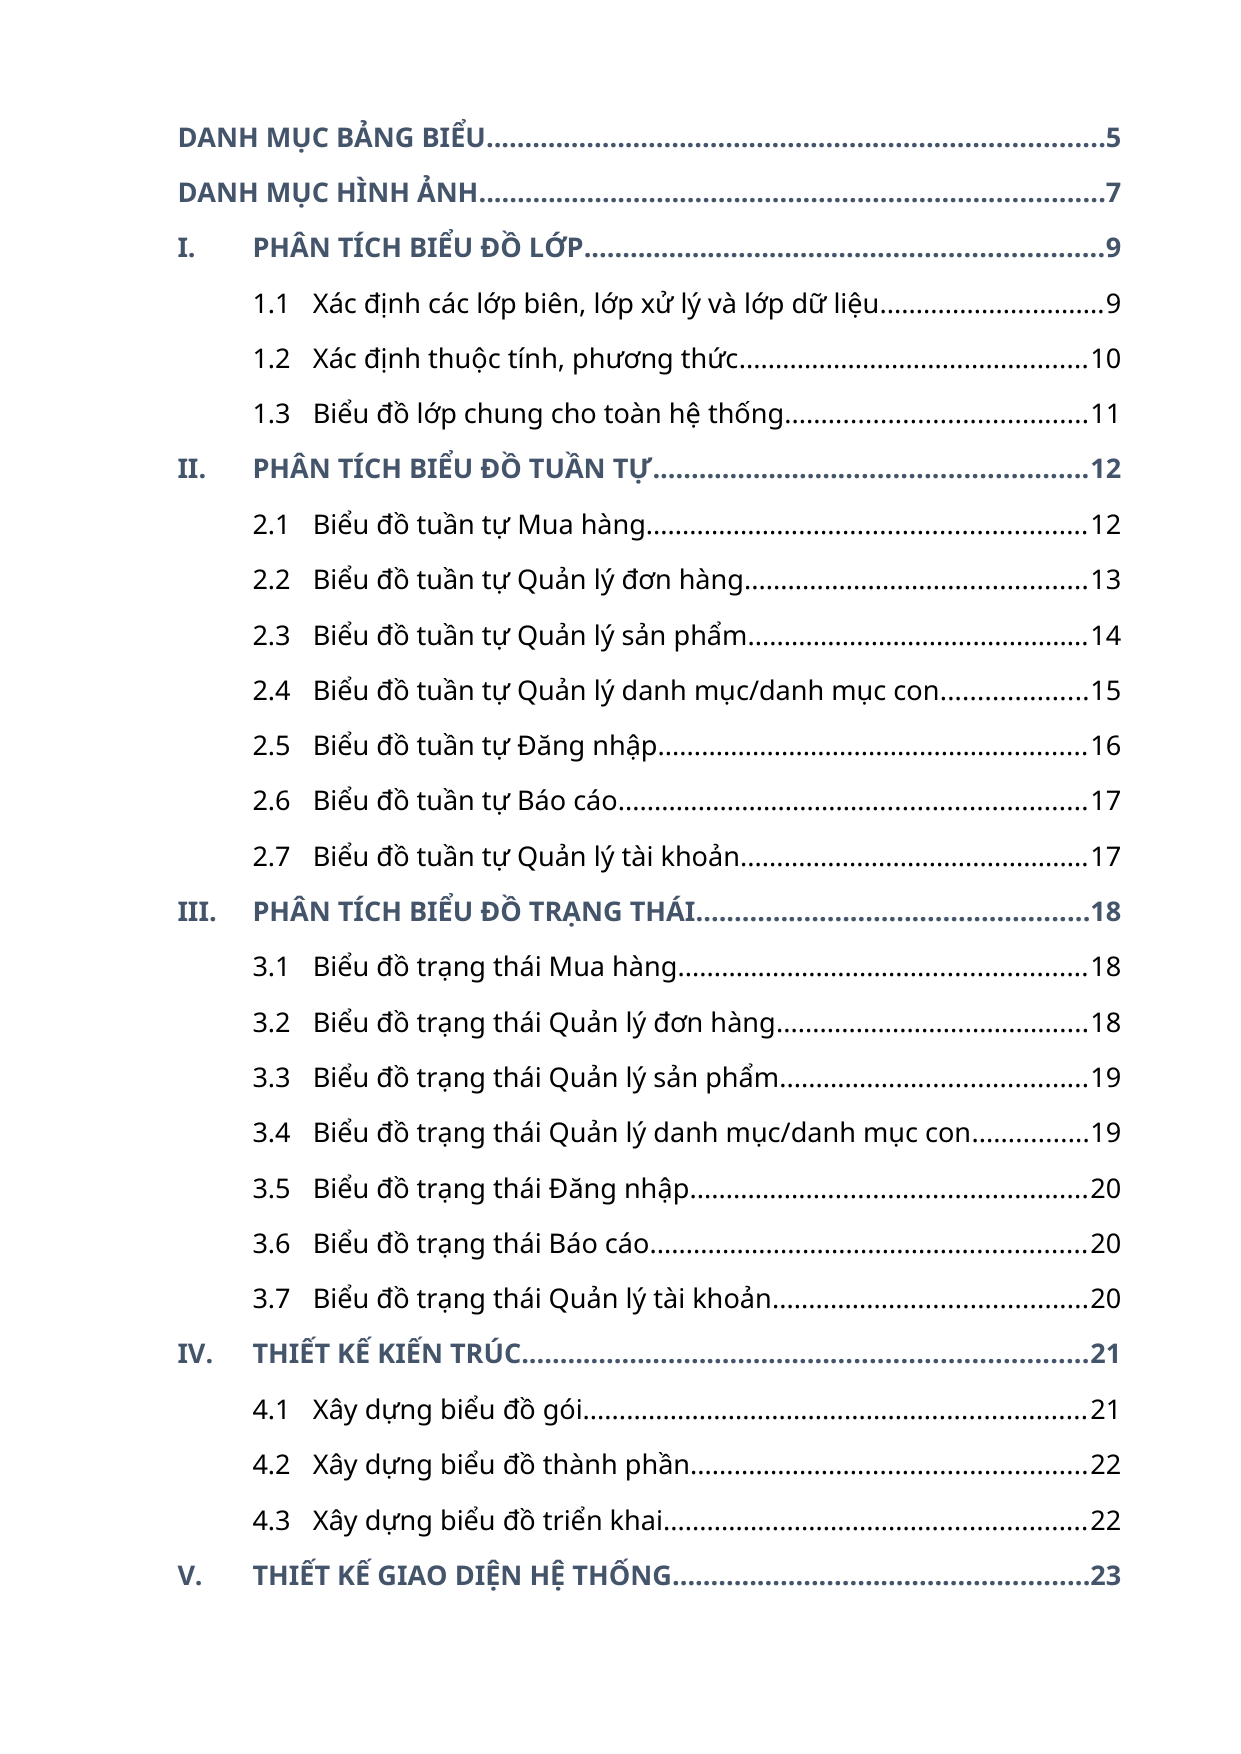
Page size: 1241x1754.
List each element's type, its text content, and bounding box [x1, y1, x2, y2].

text 3.6 Biểu đồ trạng thái Báo cáo 20 [252, 1224, 1122, 1261]
text III. PHÂN TÍCH BIỂU ĐỒ TRẠNG THÁI 18 [177, 892, 1122, 929]
text II. PHÂN TÍCH BIỂU ĐỒ TUẦN TỰ 12 [177, 450, 1122, 487]
text 1.1 Xác định các lớp biên, lớp xử lý và lớp dữ liệu 9 [252, 284, 1122, 321]
text 2.7 Biểu đồ tuần tự Quản lý tài khoản 17 [252, 837, 1122, 874]
text 1.2 Xác định thuộc tính, phương thức 10 [252, 339, 1122, 376]
text I. PHÂN TÍCH BIỂU ĐỒ LỚP 9 [177, 229, 1122, 266]
text 2.6 Biểu đồ tuần tự Báo cáo 17 [252, 782, 1122, 819]
text 3.4 Biểu đồ trạng thái Quản lý danh mục/danh mục con 19 [252, 1114, 1122, 1151]
text 2.3 Biểu đồ tuần tự Quản lý sản phẩm 14 [252, 616, 1122, 653]
text DANH MỤC HÌNH ẢNH 7 [177, 173, 1122, 210]
text 2.2 Biểu đồ tuần tự Quản lý đơn hàng 13 [252, 561, 1122, 597]
text 3.5 Biểu đồ trạng thái Đăng nhập 20 [252, 1169, 1122, 1206]
text 1.3 Biểu đồ lớp chung cho toàn hệ thống 11 [252, 395, 1122, 432]
text 3.3 Biểu đồ trạng thái Quản lý sản phẩm 19 [252, 1058, 1122, 1095]
text IV. THIẾT KẾ KIẾN TRÚC 21 [177, 1335, 1122, 1372]
text 3.1 Biểu đồ trạng thái Mua hàng 18 [252, 948, 1122, 985]
text DANH MỤC BẢNG BIỂU 5 [177, 118, 1122, 155]
text 3.7 Biểu đồ trạng thái Quản lý tài khoản 20 [252, 1280, 1122, 1317]
text 4.3 Xây dựng biểu đồ triển khai 22 [252, 1501, 1122, 1538]
text 2.4 Biểu đồ tuần tự Quản lý danh mục/danh mục con 15 [252, 671, 1122, 708]
text 2.5 Biểu đồ tuần tự Đăng nhập 16 [252, 727, 1122, 763]
text 3.2 Biểu đồ trạng thái Quản lý đơn hàng 18 [252, 1003, 1122, 1040]
text 4.1 Xây dựng biểu đồ gói 21 [252, 1390, 1122, 1427]
text V. THIẾT KẾ GIAO DIỆN HỆ THỐNG 23 [177, 1556, 1122, 1593]
text 2.1 Biểu đồ tuần tự Mua hàng 12 [252, 505, 1122, 542]
text 4.2 Xây dựng biểu đồ thành phần 22 [252, 1446, 1122, 1482]
